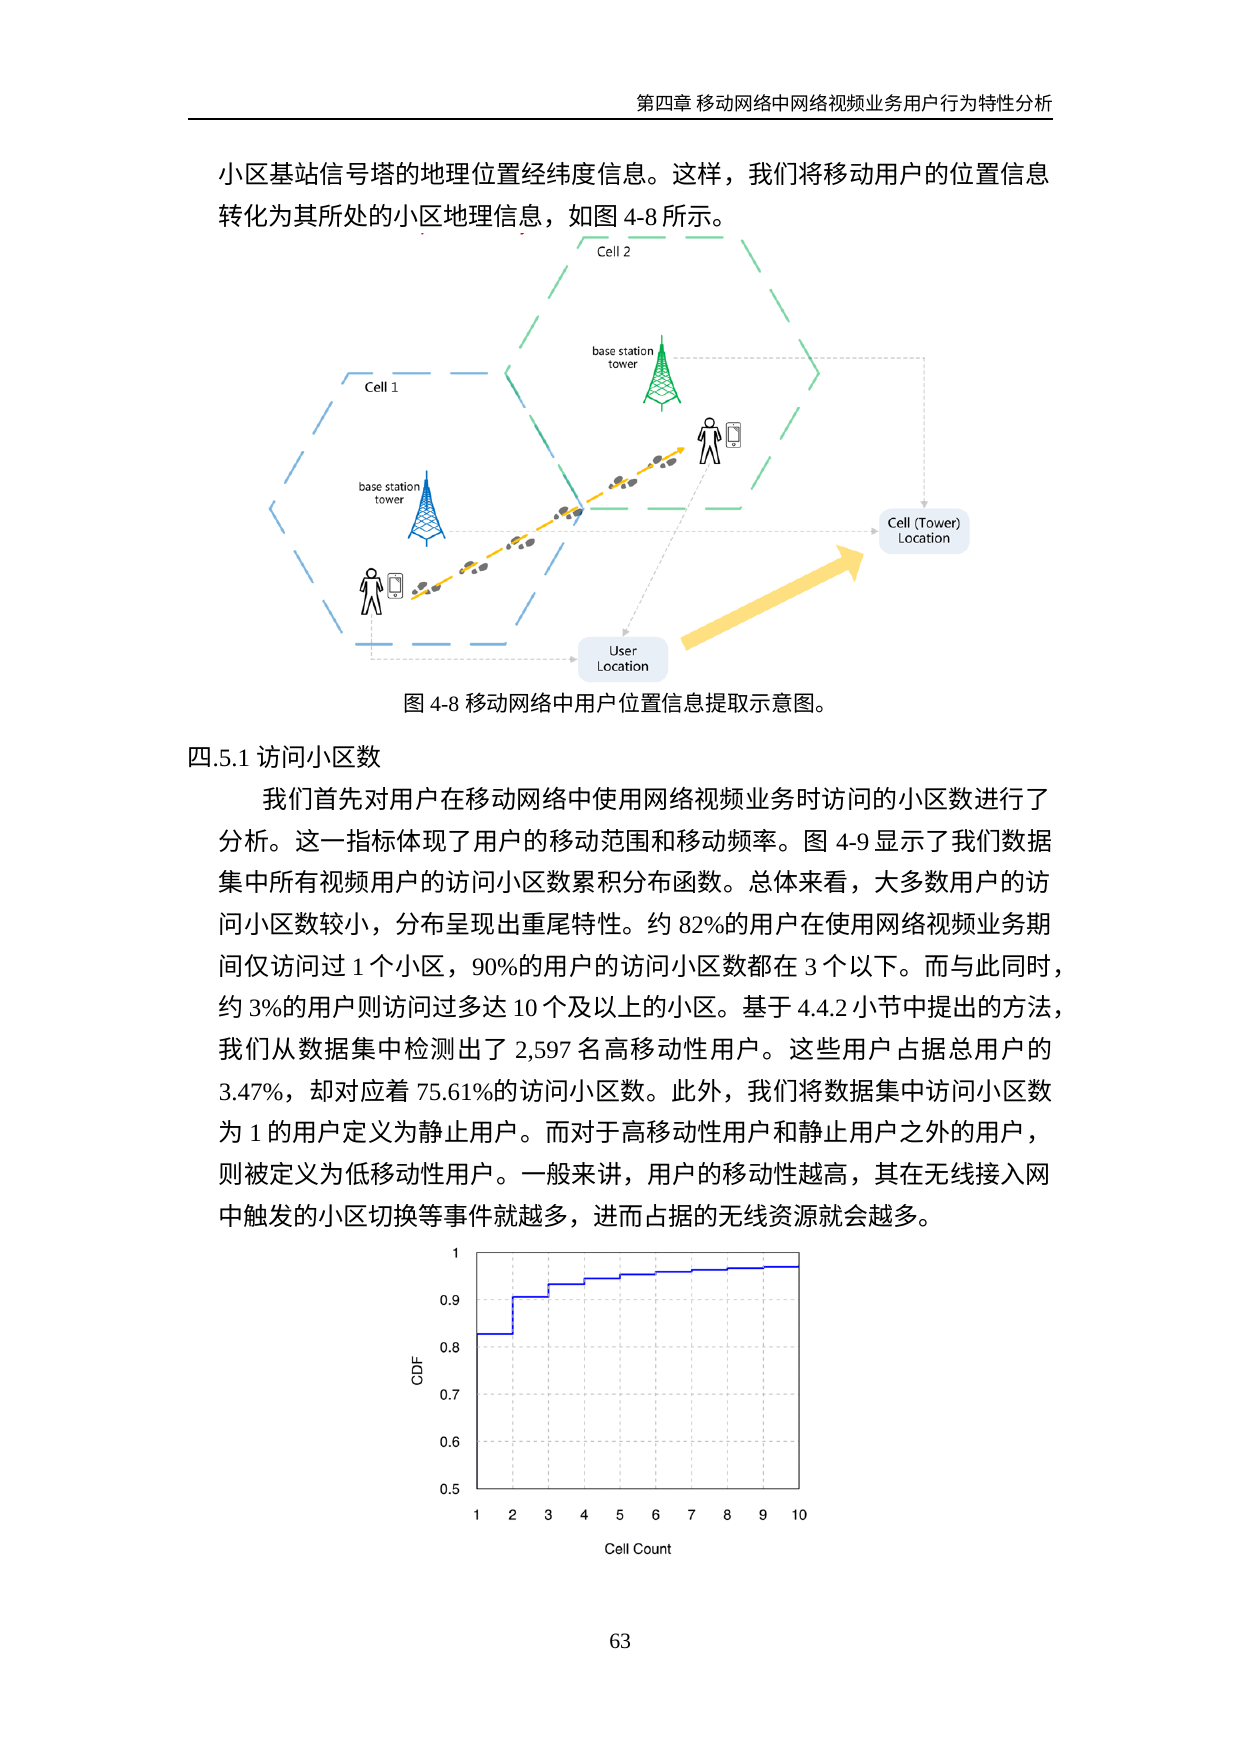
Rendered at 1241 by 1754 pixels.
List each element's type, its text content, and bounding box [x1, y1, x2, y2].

picture [265, 233, 975, 686]
picture [406, 1233, 835, 1576]
text 我们首先对用户在移动网络中使用网络视频业务时访问的小区数进行了分析。这一指标体现了用户的移动范围和移动频率。图4-9显示了我们数据集中所有视频用户的访问小区数累积分布函数。总体来看，大多数用户的访问小区数较小，分布呈现出重尾特性。约82%的用户在使用网络视频业务期间仅访问过1个小区，90%的用户的访问小区数都在3个以下。而与此同时，约3%的用户则访问过多达10个及以上的小区。基于4.4.2小节中提出的方法，我们从数据集中检测出了2,597名高移动性用户。这些用户占据总用户的3.47%，却对应着75.61%的访问小区数。此外，我们将数据集中访问小区数为1的用户定义为静止用户。而对于高移动性用户和静止用户之外的用户，则被定义为低移动性用户。一般来讲，用户的移动性越高，其在无线接入网中触发的小区切换等事件就越多，进而占据的无线资源就会越多。 [219, 775, 1053, 1233]
text 图4-8 移动网络中用户位置信息提取示意图。 [187, 686, 1053, 717]
text 访问小区数 [187, 733, 1053, 775]
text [219, 150, 1053, 233]
